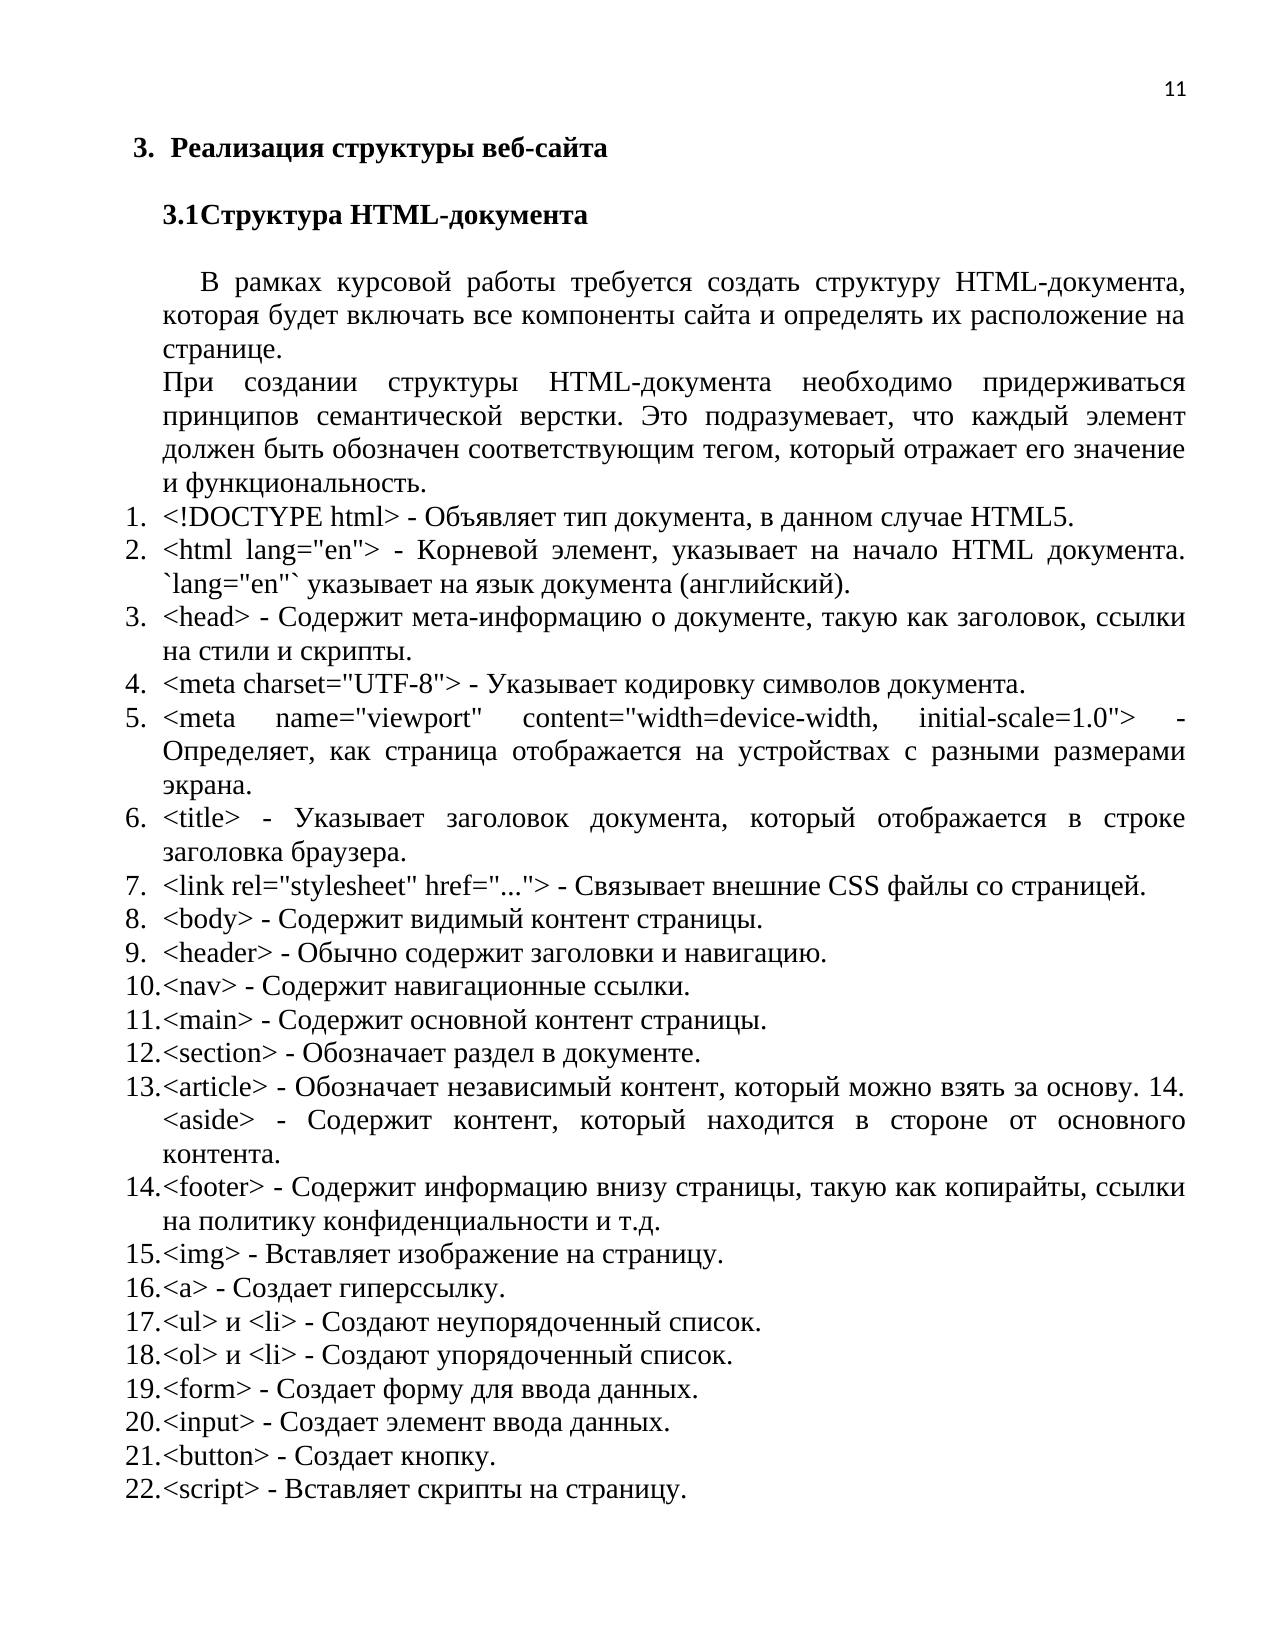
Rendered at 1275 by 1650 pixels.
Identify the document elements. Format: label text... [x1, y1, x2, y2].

list <head> - Содержит мета-информацию о документе, такую как заголовок, ссылки на стили и скрипты. [125, 599, 1186, 666]
list <title> - Указывает заголовок документа, который отображается в строке заголовка браузера. [125, 801, 1186, 868]
list При создании структуры HTML-документа необходимо придерживаться принципов семантической верстки. Это подразумевает, что каждый элемент должен быть обозначен соответствующим тегом, который отражает его значение и функциональность. [162, 364, 1186, 499]
list <a> - Создает гиперссылку. [125, 1270, 1186, 1304]
list <nav> - Содержит навигационные ссылки. [125, 968, 1186, 1002]
list <meta charset="UTF-8"> - Указывает кодировку символов документа. [125, 666, 1186, 700]
list <!DOCTYPE html> - Объявляет тип документа, в данном случае HTML5. [125, 499, 1186, 532]
list <input> - Создает элемент ввода данных. [125, 1404, 1186, 1438]
list <img> - Вставляет изображение на страницу. [125, 1237, 1186, 1270]
list <meta name="viewport" content="width=device-width, initial-scale=1.0"> - Определяет, как страница отображается на устройствах с разными размерами экрана. [125, 700, 1186, 801]
list <body> - Содержит видимый контент страницы. [125, 901, 1186, 935]
list <link rel="stylesheet" href="..."> - Связывает внешние CSS файлы со страницей. [125, 868, 1186, 901]
list Реализация структуры веб-сайта [133, 130, 1186, 163]
list В рамках курсовой работы требуется создать структуру HTML-документа, которая будет включать все компоненты сайта и определять их расположение на странице. [162, 264, 1186, 364]
list <article> - Обозначает независимый контент, который можно взять за основу. 14. <aside> - Содержит контент, который находится в стороне от основного контента. [125, 1069, 1186, 1169]
list <header> - Обычно содержит заголовки и навигацию. [125, 935, 1186, 968]
list <form> - Создает форму для ввода данных. [125, 1371, 1186, 1404]
list <section> - Обозначает раздел в документе. [125, 1035, 1186, 1069]
list <ol> и <li> - Создают упорядоченный список. [125, 1337, 1186, 1371]
list <html lang="en"> - Корневой элемент, указывает на начало HTML документа. `lang="en"` указывает на язык документа (английский). [125, 532, 1186, 599]
list <ul> и <li> - Создают неупорядоченный список. [125, 1304, 1186, 1337]
list <button> - Создает кнопку. [125, 1438, 1186, 1471]
list <script> - Вставляет скрипты на страницу. [125, 1471, 1186, 1505]
list Структура HTML-документа [162, 197, 1186, 230]
list <footer> - Содержит информацию внизу страницы, такую как копирайты, ссылки на политику конфиденциальности и т.д. [125, 1169, 1186, 1237]
list <main> - Содержит основной контент страницы. [125, 1002, 1186, 1035]
